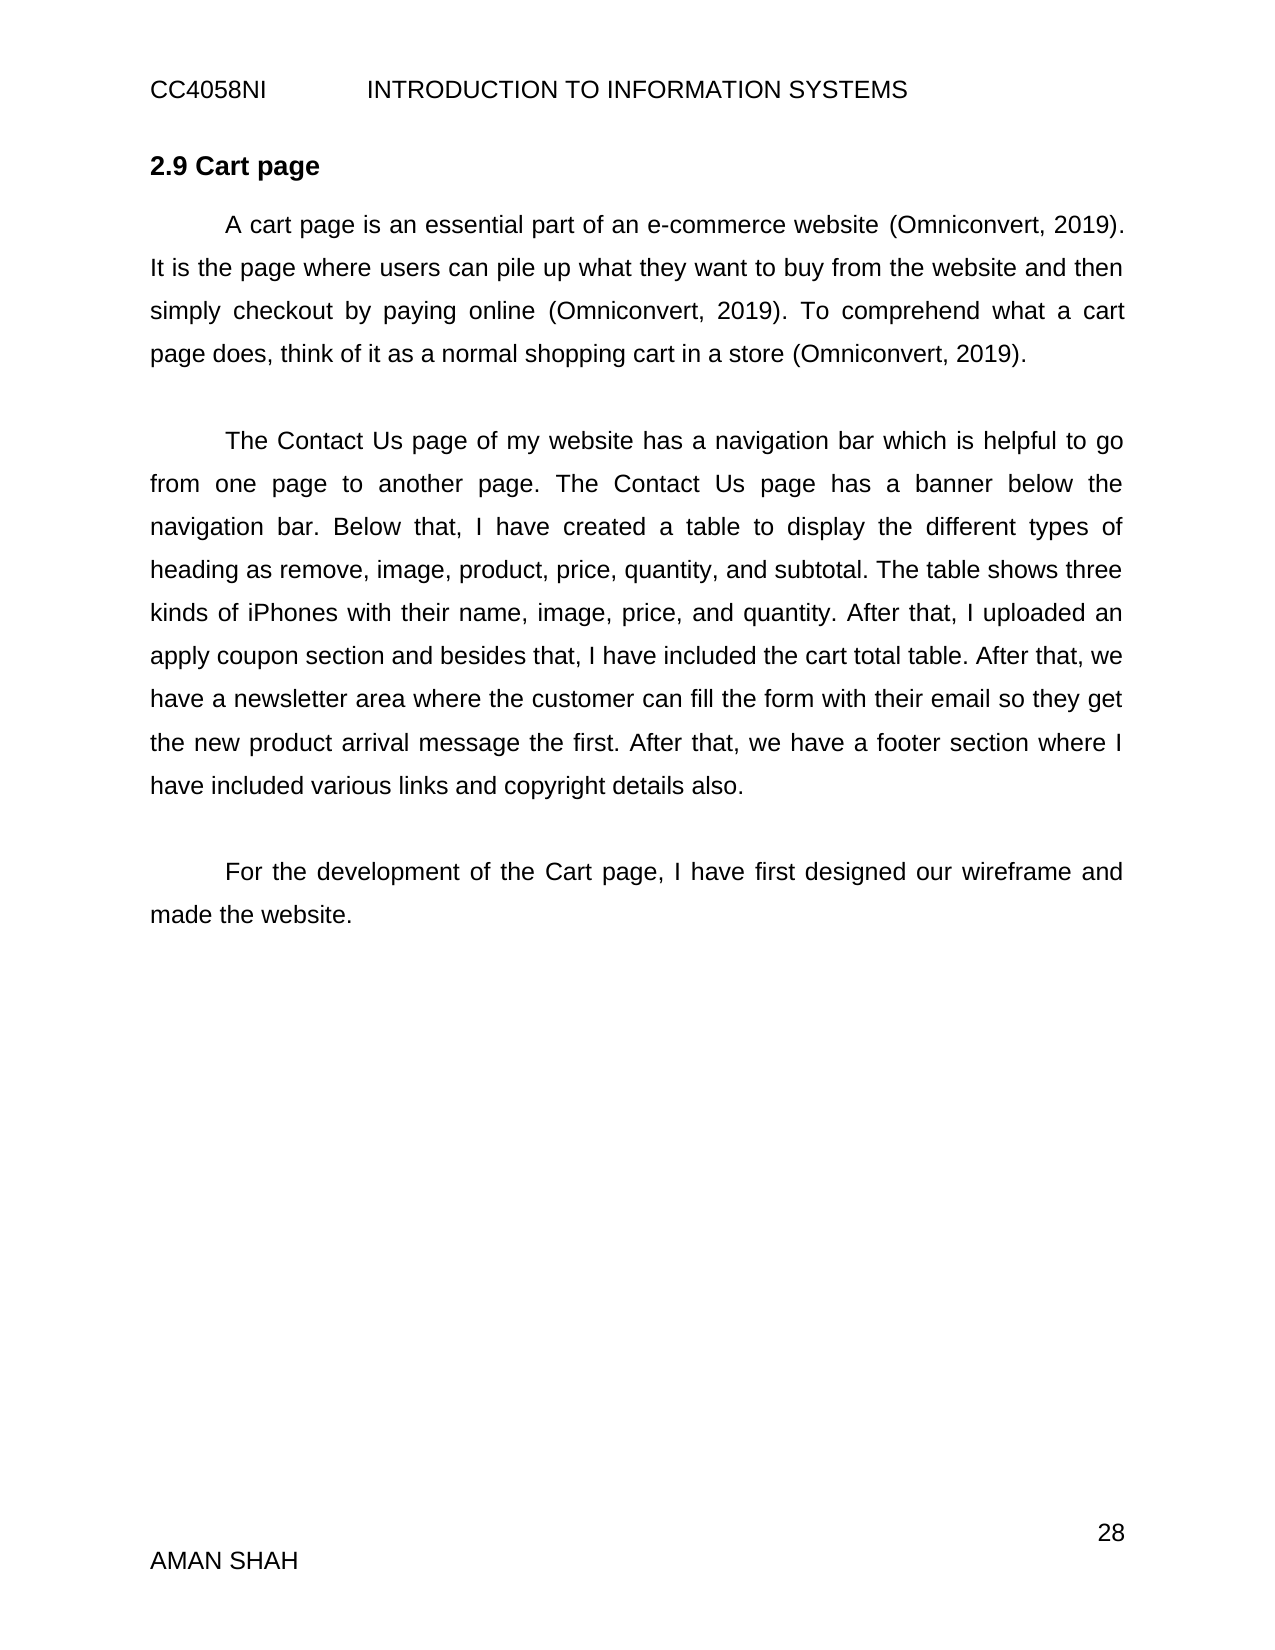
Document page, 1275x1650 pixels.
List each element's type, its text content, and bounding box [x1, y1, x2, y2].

text A cart page is an essential part of an e-commerce website. It is the page where users can pile up what they want to buy from the website and then simply checkout by paying online. To comprehend what a cart page does, think of it as a normal shopping cart in a store. [150, 210, 1125, 368]
subtitle 2.9 Cart page [150, 150, 1125, 181]
text For the development of the Cart page, I have first designed our wireframe and made the website. [150, 857, 1125, 929]
text The Contact Us page of my website has a navigation bar which is helpful to go from one page to another page. The Contact Us page has a banner below the navigation bar. Below that, I have created a table to display the different types of heading as remove, image, product, price, quantity, and subtotal. The table shows three kinds of iPhones with their name, image, price, and quantity. After that, I uploaded an apply coupon section and besides that, I have included the cart total table. After that, we have a newsletter area where the customer can fill the form with their email so they get the new product arrival message the first. After that, we have a footer section where I have included various links and copyright details also. [150, 426, 1125, 799]
